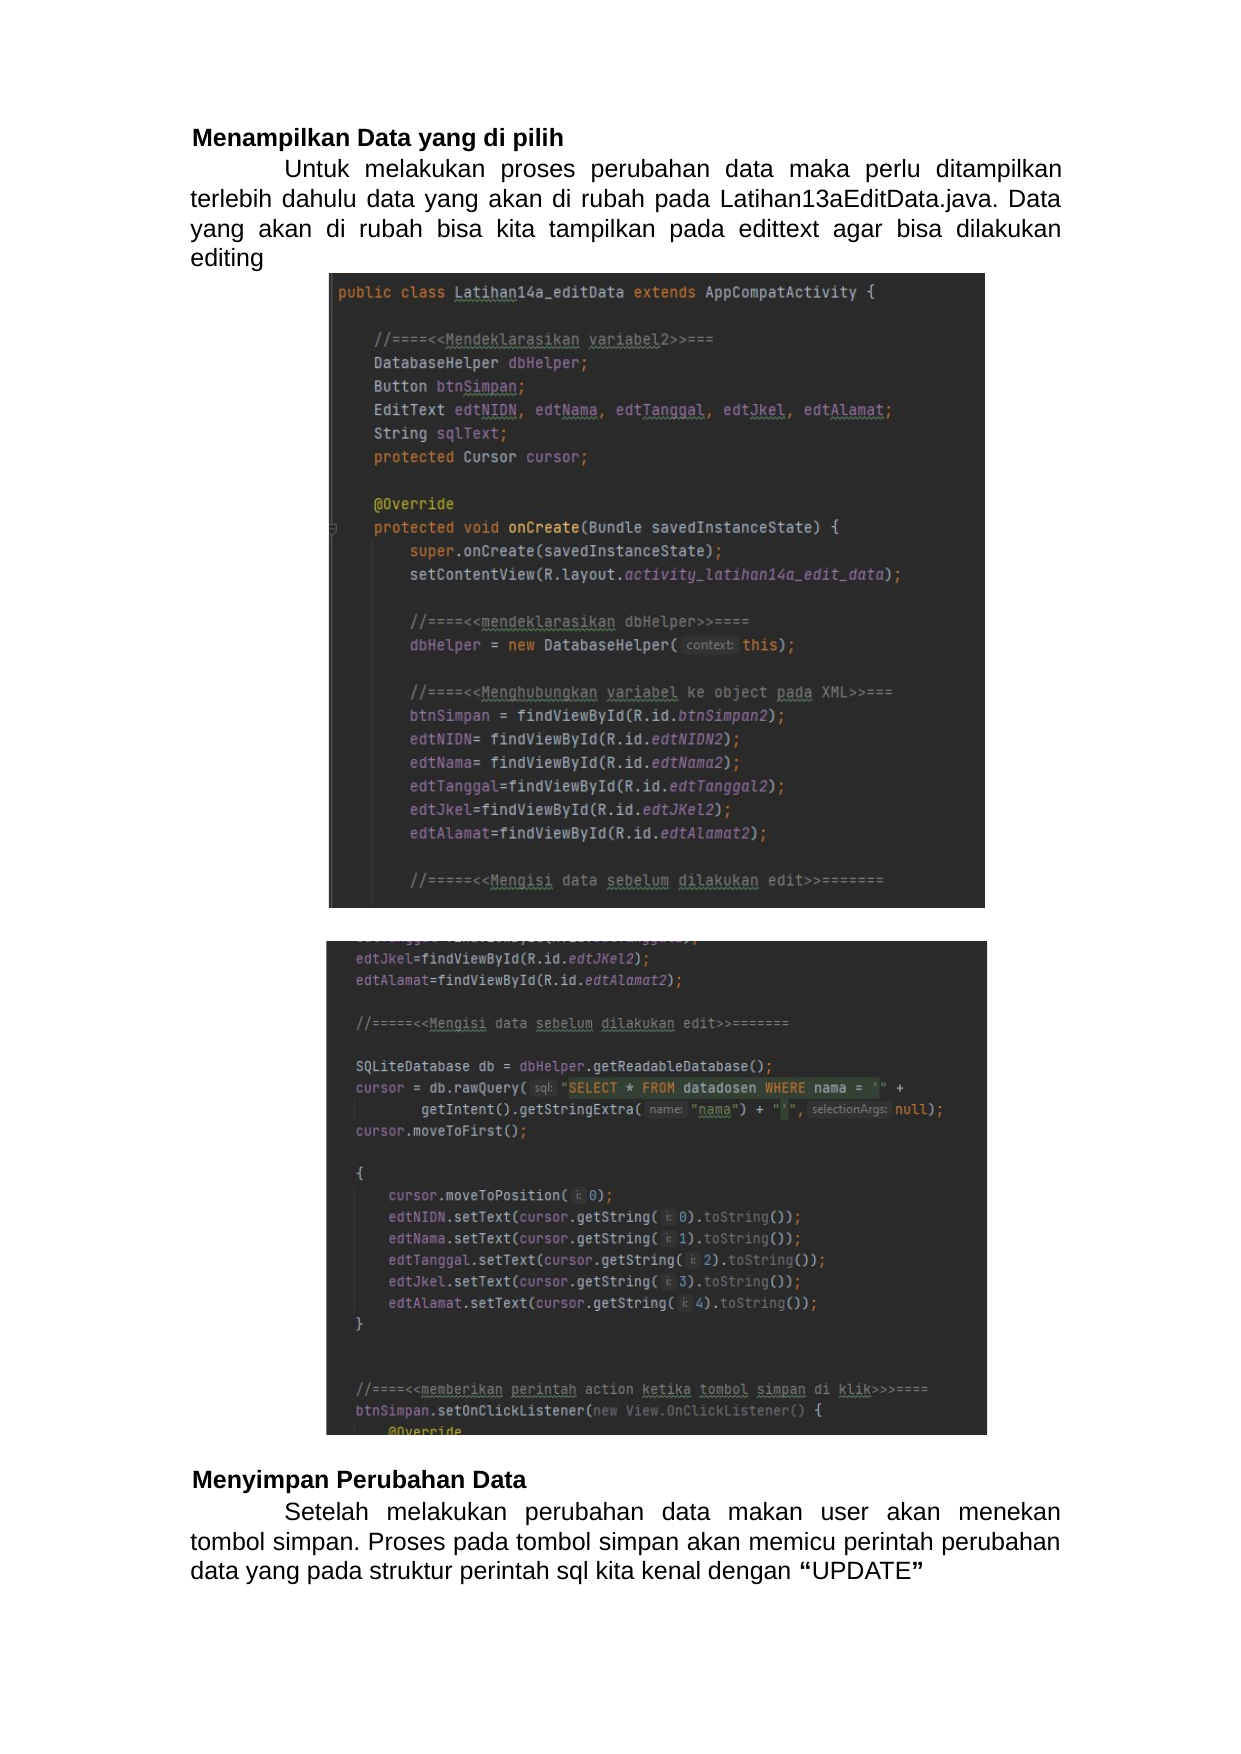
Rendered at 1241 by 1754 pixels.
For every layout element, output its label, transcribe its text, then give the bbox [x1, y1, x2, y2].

text Setelah melakukan perubahan data makan user akan menekan tombol simpan. Proses pada tombol simpan akan memicu perintah perubahan data yang pada struktur perintah sql kita kenal dengan “UPDATE” [190, 1497, 1062, 1585]
picture [328, 273, 985, 908]
text Menyimpan Perubahan Data [192, 1466, 1129, 1494]
text Untuk melakukan proses perubahan data maka perlu ditampilkan terlebih dahulu data yang akan di rubah pada Latihan13aEditData.java. Data yang akan di rubah bisa kita tampilkan pada edittext agar bisa dilakukan editing [190, 154, 1063, 272]
text Menampilkan Data yang di pilih [192, 123, 1129, 151]
picture [326, 941, 988, 1435]
